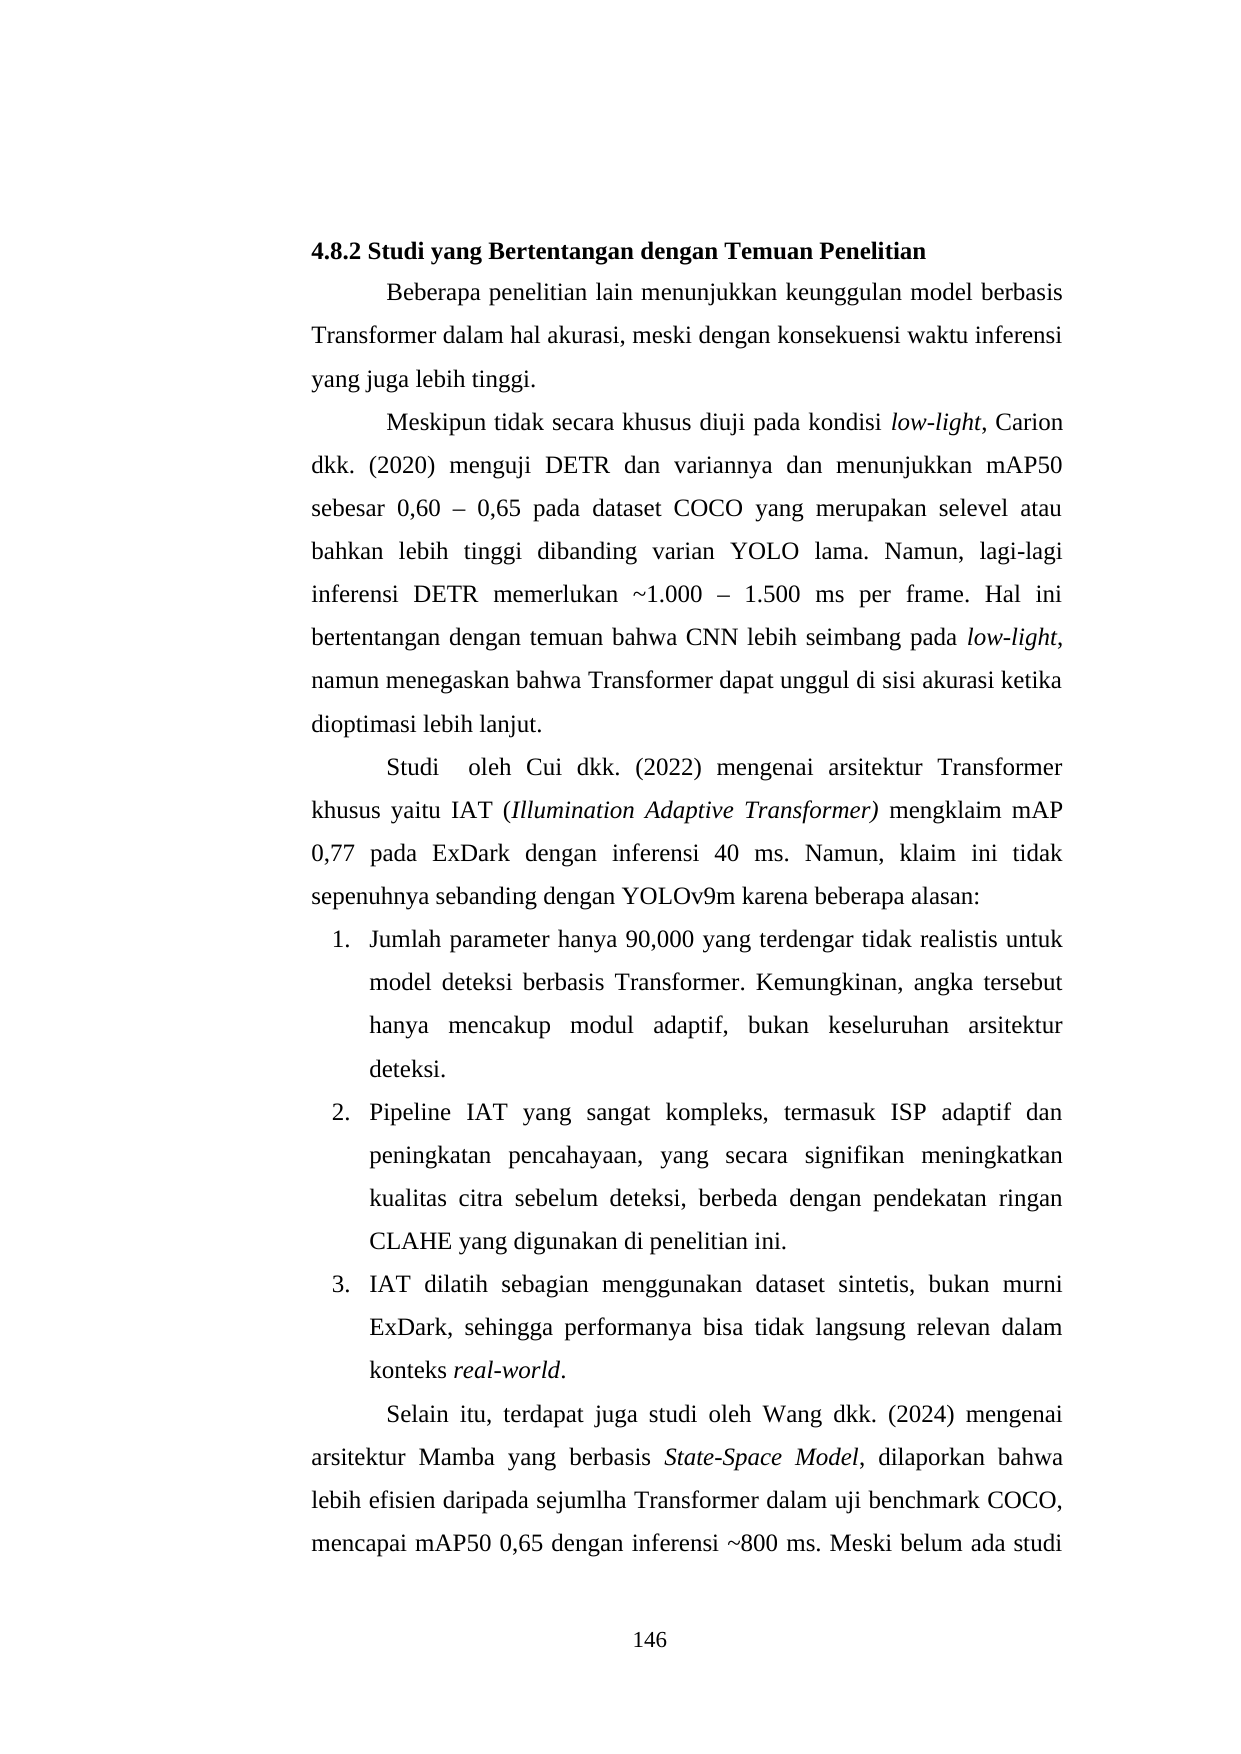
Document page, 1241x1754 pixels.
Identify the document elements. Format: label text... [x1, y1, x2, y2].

text Studi oleh Cui dkk. (2022) mengenai arsitektur Transformer khusus yaitu IAT (Illumination Adaptive Transformer) mengklaim mAP 0,77 pada ExDark dengan inferensi 40 ms. Namun, klaim ini tidak sepenuhnya sebanding dengan YOLOv9m karena beberapa alasan: [311, 752, 1063, 910]
list Pipeline IAT yang sangat kompleks, termasuk ISP adaptif dan peningkatan pencahayaan, yang secara signifikan meningkatkan kualitas citra sebelum deteksi, berbeda dengan pendekatan ringan CLAHE yang digunakan di penelitian ini. [332, 1097, 1063, 1255]
subtitle 4.8.2 Studi yang Bertentangan dengan Temuan Penelitian [236, 236, 1063, 265]
text Meskipun tidak secara khusus diuji pada kondisi low-light, Carion dkk. (2020) menguji DETR dan variannya dan menunjukkan mAP50 sebesar 0,60 – 0,65 pada dataset COCO yang merupakan selevel atau bahkan lebih tinggi dibanding varian YOLO lama. Namun, lagi-lagi inferensi DETR memerlukan ~1.000 – 1.500 ms per frame. Hal ini bertentangan dengan temuan bahwa CNN lebih seimbang pada low-light, namun menegaskan bahwa Transformer dapat unggul di sisi akurasi ketika dioptimasi lebih lanjut. [311, 407, 1063, 737]
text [311, 1399, 1063, 1557]
list Jumlah parameter hanya 90,000 yang terdengar tidak realistis untuk model deteksi berbasis Transformer. Kemungkinan, angka tersebut hanya mencakup modul adaptif, bukan keseluruhan arsitektur deteksi. [332, 924, 1063, 1082]
list IAT dilatih sebagian menggunakan dataset sintetis, bukan murni ExDark, sehingga performanya bisa tidak langsung relevan dalam konteks real-world. [332, 1269, 1063, 1384]
text Beberapa penelitian lain menunjukkan keunggulan model berbasis Transformer dalam hal akurasi, meski dengan konsekuensi waktu inferensi yang juga lebih tinggi. [311, 277, 1063, 392]
